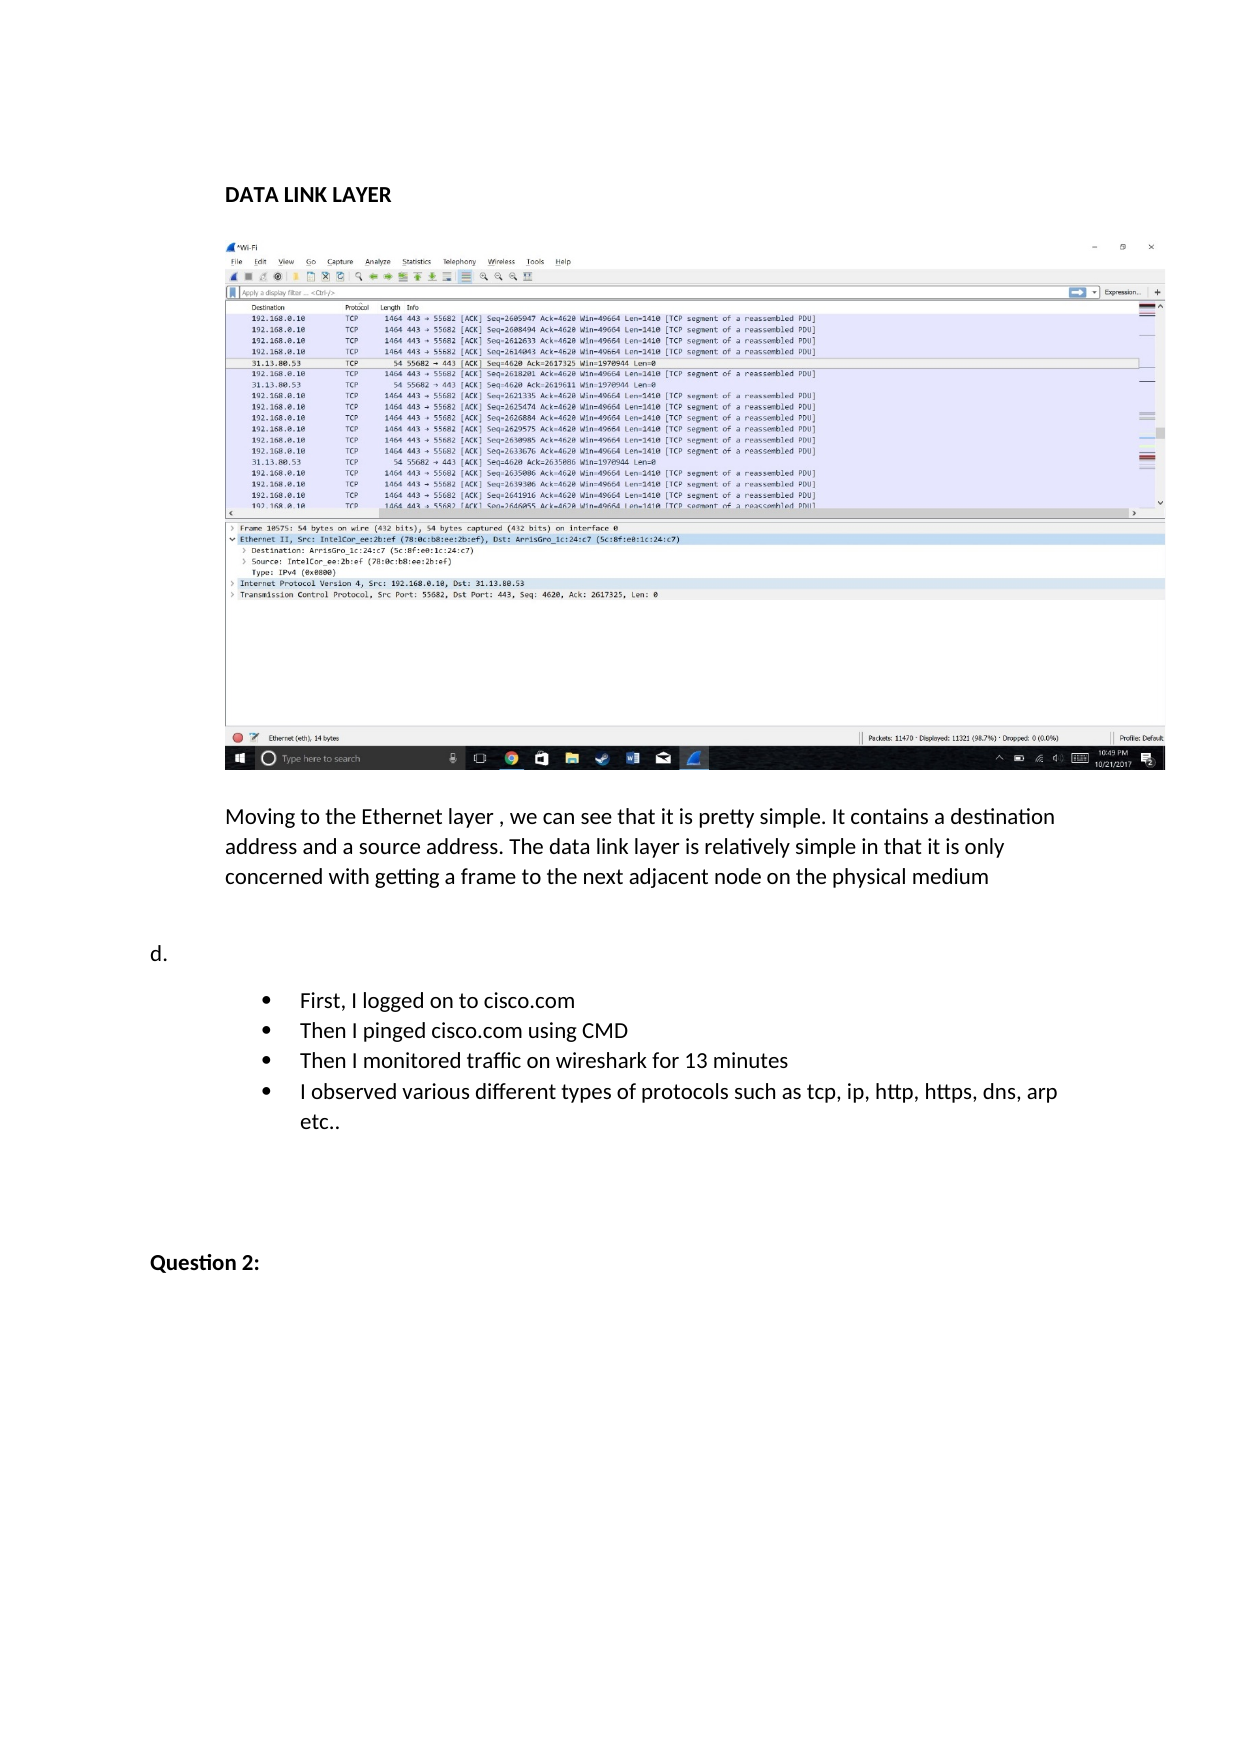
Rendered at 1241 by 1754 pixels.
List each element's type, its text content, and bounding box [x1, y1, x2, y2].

list DATA LINK LAYER [225, 180, 1090, 208]
text d. [150, 939, 1090, 967]
picture [225, 240, 1166, 770]
list First, I logged on to cisco.com [262, 986, 1090, 1014]
list Moving to the Ethernet layer , we can see that it is pretty simple. It contains a destination address and a source address. The data link layer is relatively simple in that it is only concerned with getting a frame to the next adjacent node on the physical medium [225, 802, 1090, 890]
list I observed various different types of protocols such as tcp, ip, http, https, dns, arp etc.. [262, 1077, 1090, 1135]
list Then I pinged cisco.com using CMD [262, 1016, 1090, 1044]
text Question 2: [150, 1248, 1090, 1276]
list Then I monitored traffic on wireshark for 13 minutes [262, 1047, 1090, 1074]
